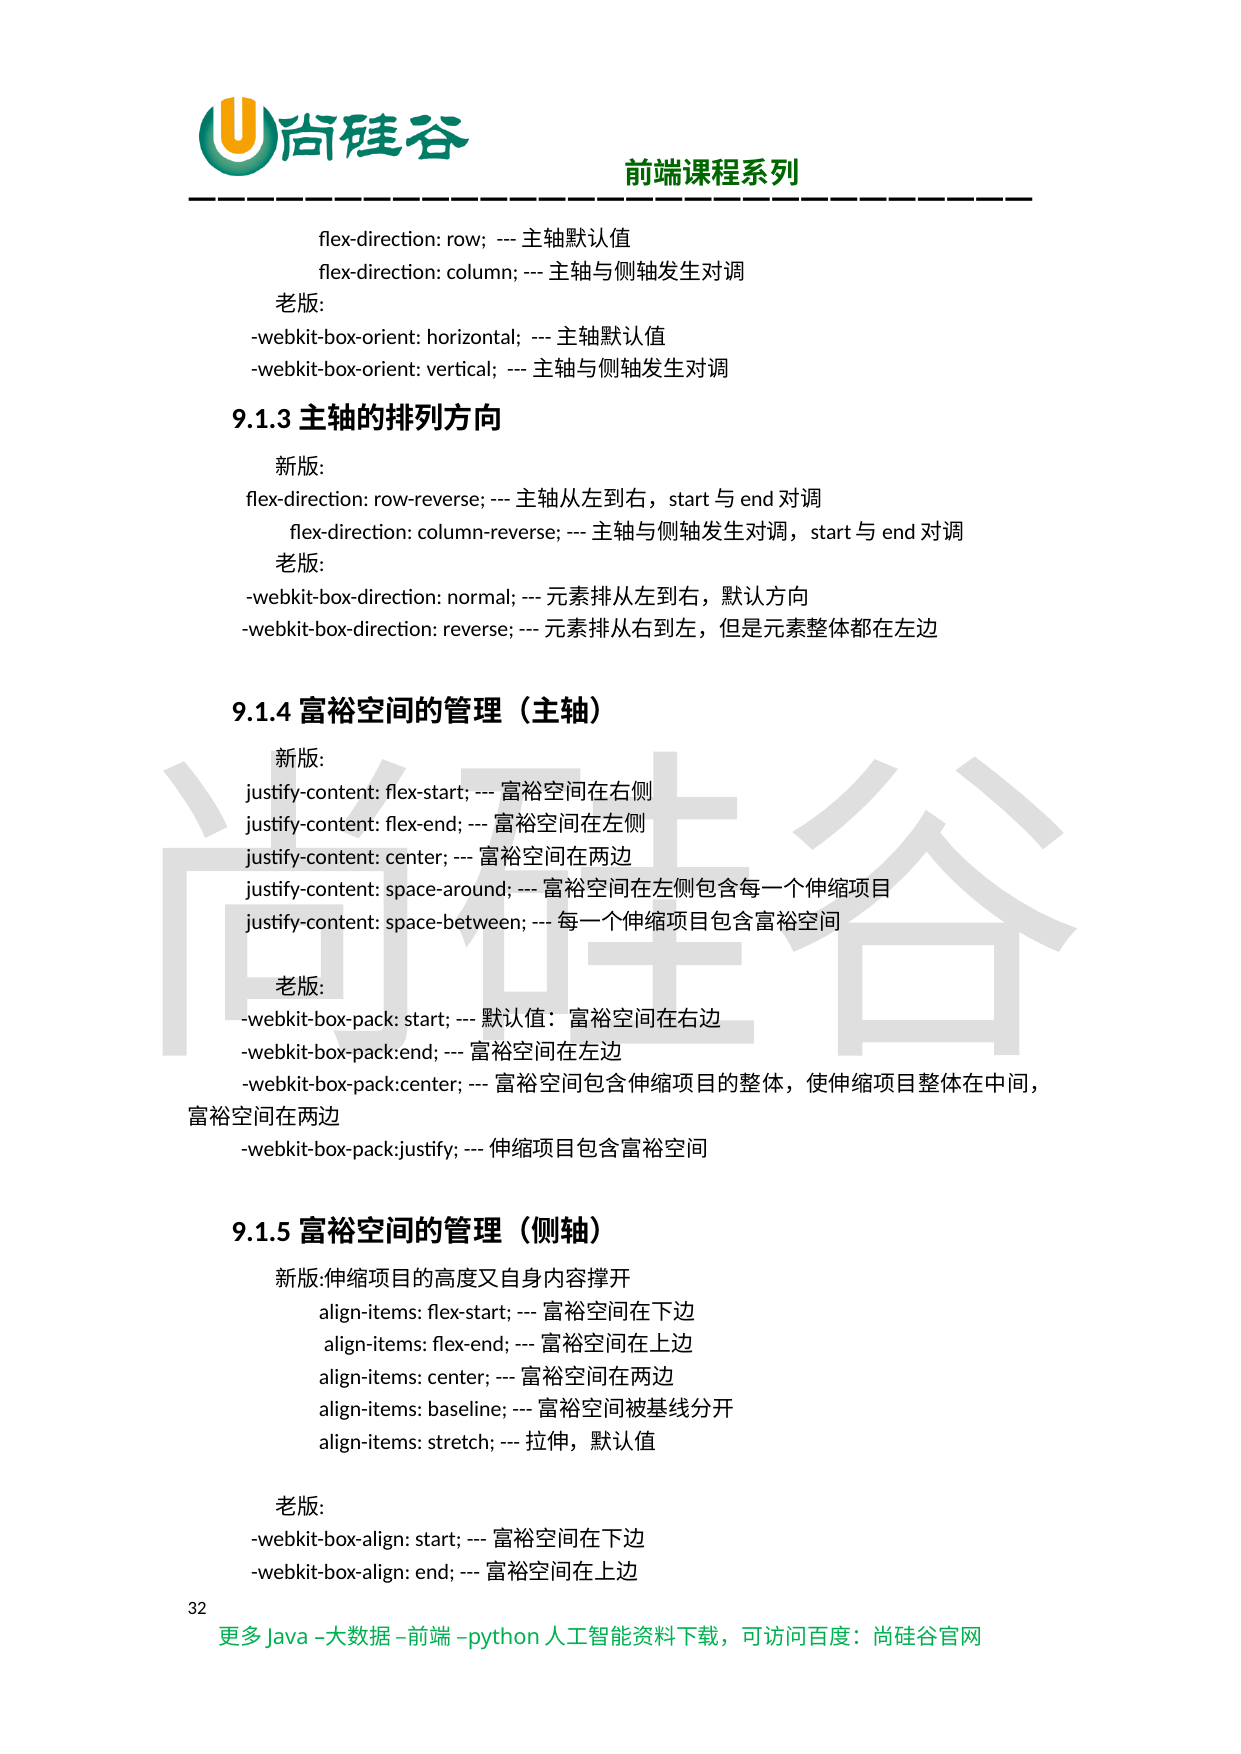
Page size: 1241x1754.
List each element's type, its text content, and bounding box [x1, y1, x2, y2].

text 老版: [187, 286, 1053, 318]
text 老版: [187, 1488, 1053, 1521]
text -webkit-box-pack:center; --- 富裕空间包含伸缩项目的整体，使伸缩项目整体在中间，富裕空间在两边 [187, 1066, 1053, 1131]
text 9.1.4 富裕空间的管理（主轴） [187, 676, 1053, 741]
text justify-content: center; --- 富裕空间在两边 [187, 838, 1053, 871]
text -webkit-box-pack: start; --- 默认值：富裕空间在右边 [187, 1001, 1053, 1033]
text -webkit-box-align: start; --- 富裕空间在下边 [187, 1521, 1053, 1553]
text align-items: flex-end; --- 富裕空间在上边 [187, 1326, 1053, 1358]
text -webkit-box-align: end; --- 富裕空间在上边 [187, 1553, 1053, 1586]
text -webkit-box-orient: vertical; --- 主轴与侧轴发生对调 [187, 351, 1053, 383]
text 老版: [187, 546, 1053, 578]
text -webkit-box-pack:justify; --- 伸缩项目包含富裕空间 [187, 1131, 1053, 1163]
text justify-content: flex-end; --- 富裕空间在左侧 [187, 806, 1053, 838]
text 新版: [187, 448, 1053, 481]
text flex-direction: row-reverse; --- 主轴从左到右，start与end对调 [187, 481, 1053, 513]
text 9.1.3 主轴的排列方向 [187, 383, 1053, 448]
text align-items: flex-start; --- 富裕空间在下边 [187, 1293, 1053, 1326]
text -webkit-box-direction: reverse; --- 元素排从右到左，但是元素整体都在左边 [187, 611, 1053, 643]
picture [187, 88, 476, 184]
text -webkit-box-orient: horizontal; --- 主轴默认值 [187, 318, 1053, 351]
text -webkit-box-pack:end; --- 富裕空间在左边 [187, 1033, 1053, 1066]
text flex-direction: column; --- 主轴与侧轴发生对调 [187, 253, 1053, 286]
text align-items: center; --- 富裕空间在两边 [187, 1358, 1053, 1391]
text align-items: stretch; --- 拉伸，默认值 [187, 1423, 1053, 1456]
text 新版: [187, 741, 1053, 773]
text -webkit-box-direction: normal; --- 元素排从左到右，默认方向 [187, 578, 1053, 611]
text flex-direction: row; --- 主轴默认值 [187, 221, 1053, 253]
text align-items: baseline; --- 富裕空间被基线分开 [187, 1391, 1053, 1423]
text 9.1.5 富裕空间的管理（侧轴） [187, 1196, 1053, 1261]
text flex-direction: column-reverse; --- 主轴与侧轴发生对调，start与end对调 [187, 513, 1053, 546]
text 新版:伸缩项目的高度又自身内容撑开 [187, 1261, 1053, 1293]
text justify-content: space-around; --- 富裕空间在左侧包含每一个伸缩项目 [187, 871, 1053, 903]
text 老版: [231, 968, 1053, 1001]
text justify-content: space-between; --- 每一个伸缩项目包含富裕空间 [187, 903, 1053, 936]
text justify-content: flex-start; --- 富裕空间在右侧 [187, 773, 1053, 806]
